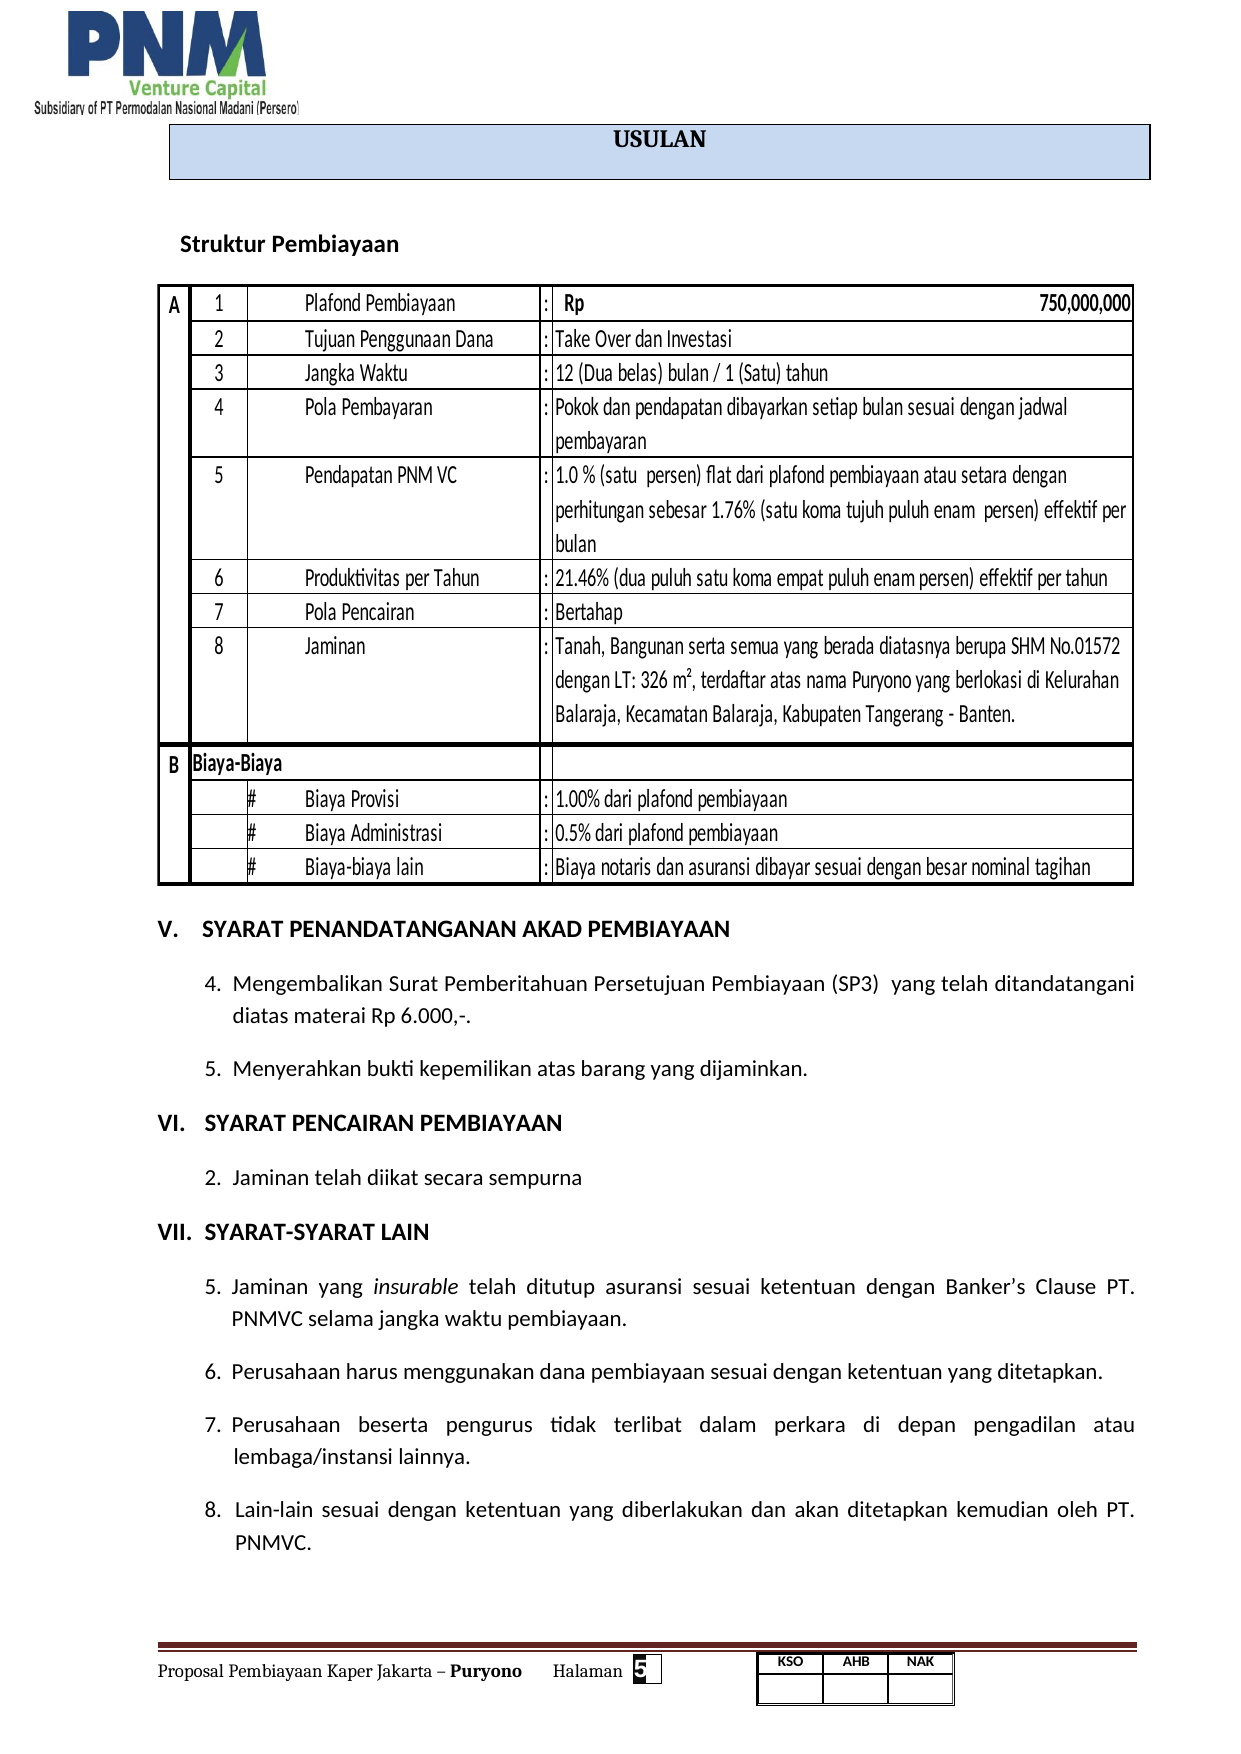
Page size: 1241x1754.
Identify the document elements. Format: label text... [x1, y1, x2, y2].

picture [34, 11, 299, 114]
text Struktur Pembiayaan [157, 228, 1137, 259]
list Menyerahkan bukti kepemilikan atas barang yang dijaminkan. [204, 1054, 1137, 1082]
list Lain-lain sesuai dengan ketentuan yang diberlakukan dan akan ditetapkan kemudian oleh PT. PNMVC. [204, 1496, 1137, 1556]
table_header USULAN [170, 125, 1149, 179]
list Perusahaan beserta pengurus tidak terlibat dalam perkara di depan pengadilan atau lembaga/instansi lainnya. [204, 1410, 1137, 1471]
list SYARAT PENANDATANGANAN AKAD PEMBIAYAAN [157, 913, 1137, 944]
list Mengembalikan Surat Pemberitahuan Persetujuan Pembiayaan (SP3) yang telah ditandatangani diatas materai Rp 6.000,-. [204, 969, 1137, 1029]
list Perusahaan harus menggunakan dana pembiayaan sesuai dengan ketentuan yang ditetapkan. [204, 1357, 1137, 1385]
list SYARAT PENCAIRAN PEMBIAYAAN [157, 1107, 1137, 1138]
list SYARAT-SYARAT LAIN [157, 1216, 1137, 1247]
list Jaminan telah diikat secara sempurna [204, 1163, 1137, 1191]
list Jaminan yang insurable telah ditutup asuransi sesuai ketentuan dengan Banker’s Clause PT. PNMVC selama jangka waktu pembiayaan. [204, 1272, 1137, 1332]
